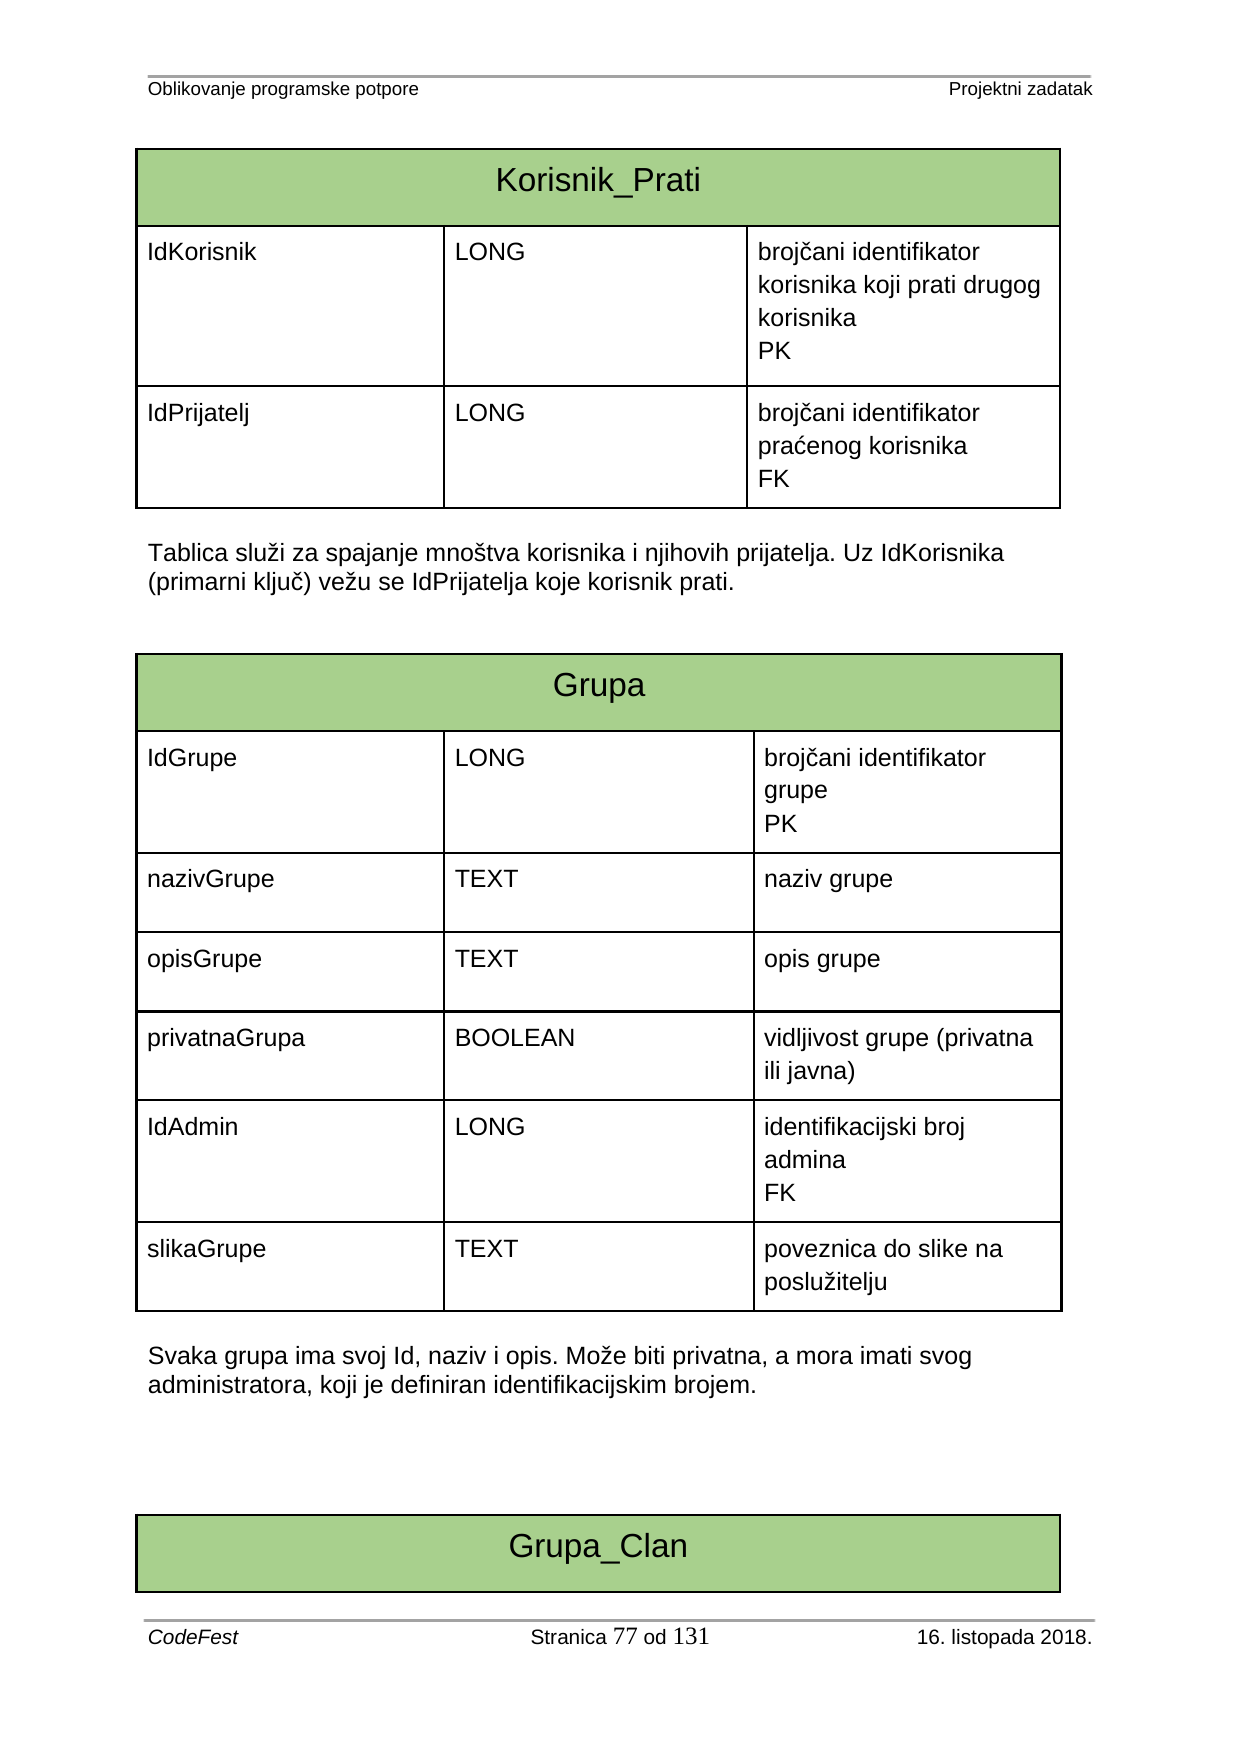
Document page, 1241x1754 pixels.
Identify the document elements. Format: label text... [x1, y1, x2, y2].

table_cell nazivGrupe [138, 854, 443, 931]
table_cell slikaGrupe [138, 1223, 443, 1310]
table_cell privatnaGrupa [138, 1013, 443, 1099]
table_cell LONG [445, 1101, 753, 1221]
table_cell brojčani identifikator korisnika koji prati drugog korisnika PK [748, 227, 1059, 385]
table_cell TEXT [445, 854, 753, 931]
text Tablica služi za spajanje mnoštva korisnika i njihovih prijatelja. Uz IdKorisnika (primarni ključ) vežu se IdPrijatelja koje korisnik prati. [148, 538, 1093, 595]
table_cell IdAdmin [138, 1101, 443, 1221]
table_cell IdPrijatelj [138, 387, 443, 507]
table_header Grupa [138, 655, 1060, 730]
table_cell identifikacijski broj admina FK [755, 1101, 1060, 1221]
table_cell TEXT [445, 933, 753, 1010]
table_cell IdKorisnik [138, 227, 443, 385]
table_cell LONG [445, 387, 746, 507]
table_cell poveznica do slike na poslužitelju [755, 1223, 1060, 1310]
text Svaka grupa ima svoj Id, naziv i opis. Može biti privatna, a mora imati svog administratora, koji je definiran identifikacijskim brojem. [148, 1341, 1093, 1398]
table_cell TEXT [445, 1223, 753, 1310]
table_cell brojčani identifikator grupe PK [755, 732, 1060, 852]
table_cell opis grupe [755, 933, 1060, 1010]
table_cell vidljivost grupe (privatna ili javna) [755, 1013, 1060, 1099]
table_cell LONG [445, 732, 753, 852]
table_cell opisGrupe [138, 933, 443, 1010]
table_cell LONG [445, 227, 746, 385]
table_cell BOOLEAN [445, 1013, 753, 1099]
table_header Korisnik_Prati [138, 150, 1059, 225]
table_cell naziv grupe [755, 854, 1060, 931]
table_cell brojčani identifikator praćenog korisnika FK [748, 387, 1059, 507]
table_cell IdGrupe [138, 732, 443, 852]
table_header Grupa_Clan [138, 1516, 1059, 1591]
